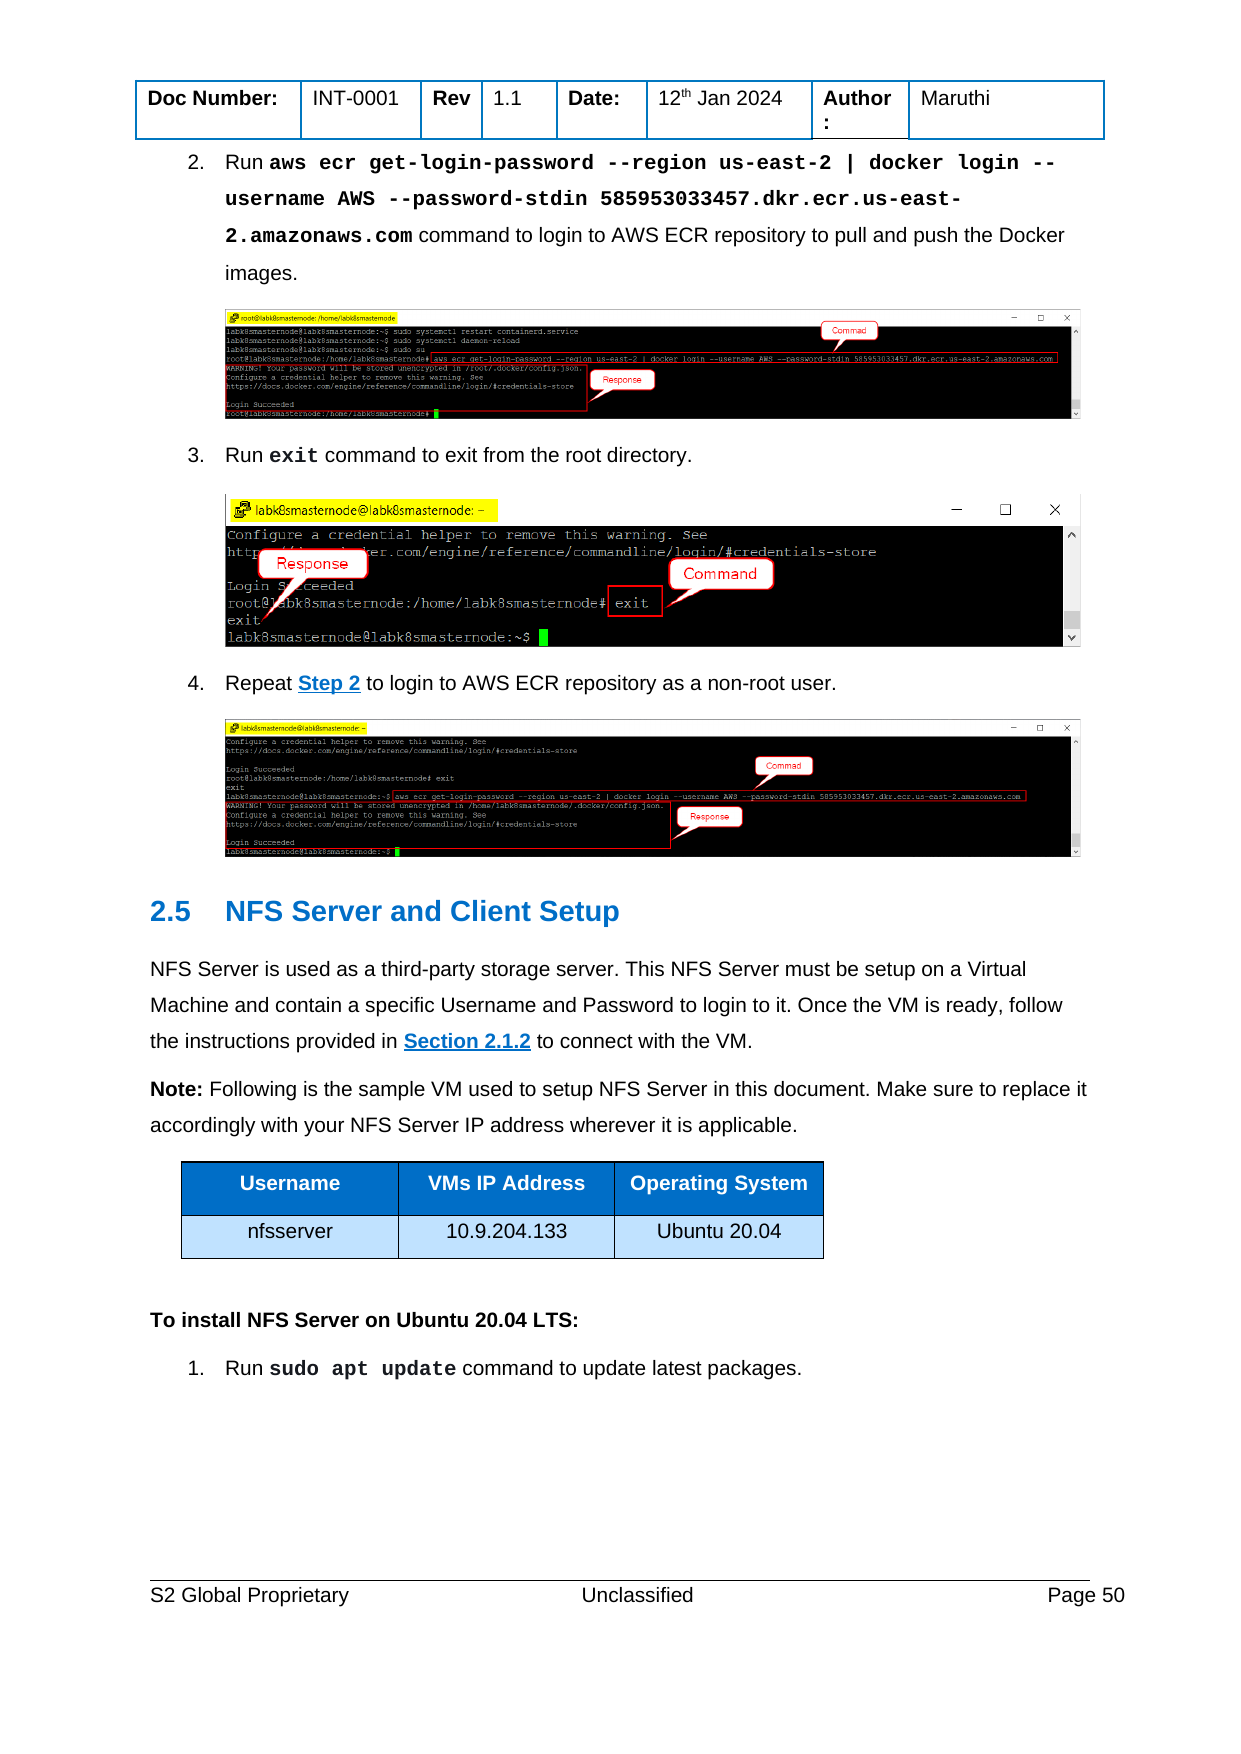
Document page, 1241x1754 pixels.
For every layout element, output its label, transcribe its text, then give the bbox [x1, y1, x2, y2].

picture [225, 494, 1081, 647]
table_cell 10.9.204.133 [399, 1216, 614, 1258]
table_header VMs IP Address [399, 1163, 614, 1215]
list Run exit command to exit from the root directory. [187, 443, 1090, 469]
table_header Username [182, 1163, 398, 1215]
list Run aws ecr get-login-password --region us-east-2 | docker login --username AWS --password-stdin 585953033457.dkr.ecr.us-east-2.amazonaws.com command to login to AWS ECR repository to pull and push the Docker images. [187, 150, 1090, 285]
picture [225, 309, 1081, 419]
table_header Operating System [615, 1163, 823, 1215]
text Note: Following is the sample VM used to setup NFS Server in this document. Make sure to replace it accordingly with your NFS Server IP address wherever it is applicable. [150, 1077, 1090, 1137]
picture [225, 719, 1081, 857]
list Run sudo apt update command to update latest packages. [187, 1356, 1090, 1382]
text To install NFS Server on Ubuntu 20.04 LTS: [150, 1307, 1090, 1331]
text NFS Server is used as a third-party storage server. This NFS Server must be setup on a Virtual Machine and contain a specific Username and Password to login to it. Once the VM is ready, follow the instructions provided in Section 2.1.2 to connect with the VM. [150, 957, 1090, 1052]
list Repeat Step 2 to login to AWS ECR repository as a non-root user. [187, 671, 1090, 695]
text NFS Server and Client Setup [150, 894, 1090, 927]
table_cell nfsserver [182, 1216, 398, 1258]
table_cell Ubuntu 20.04 [615, 1216, 823, 1258]
